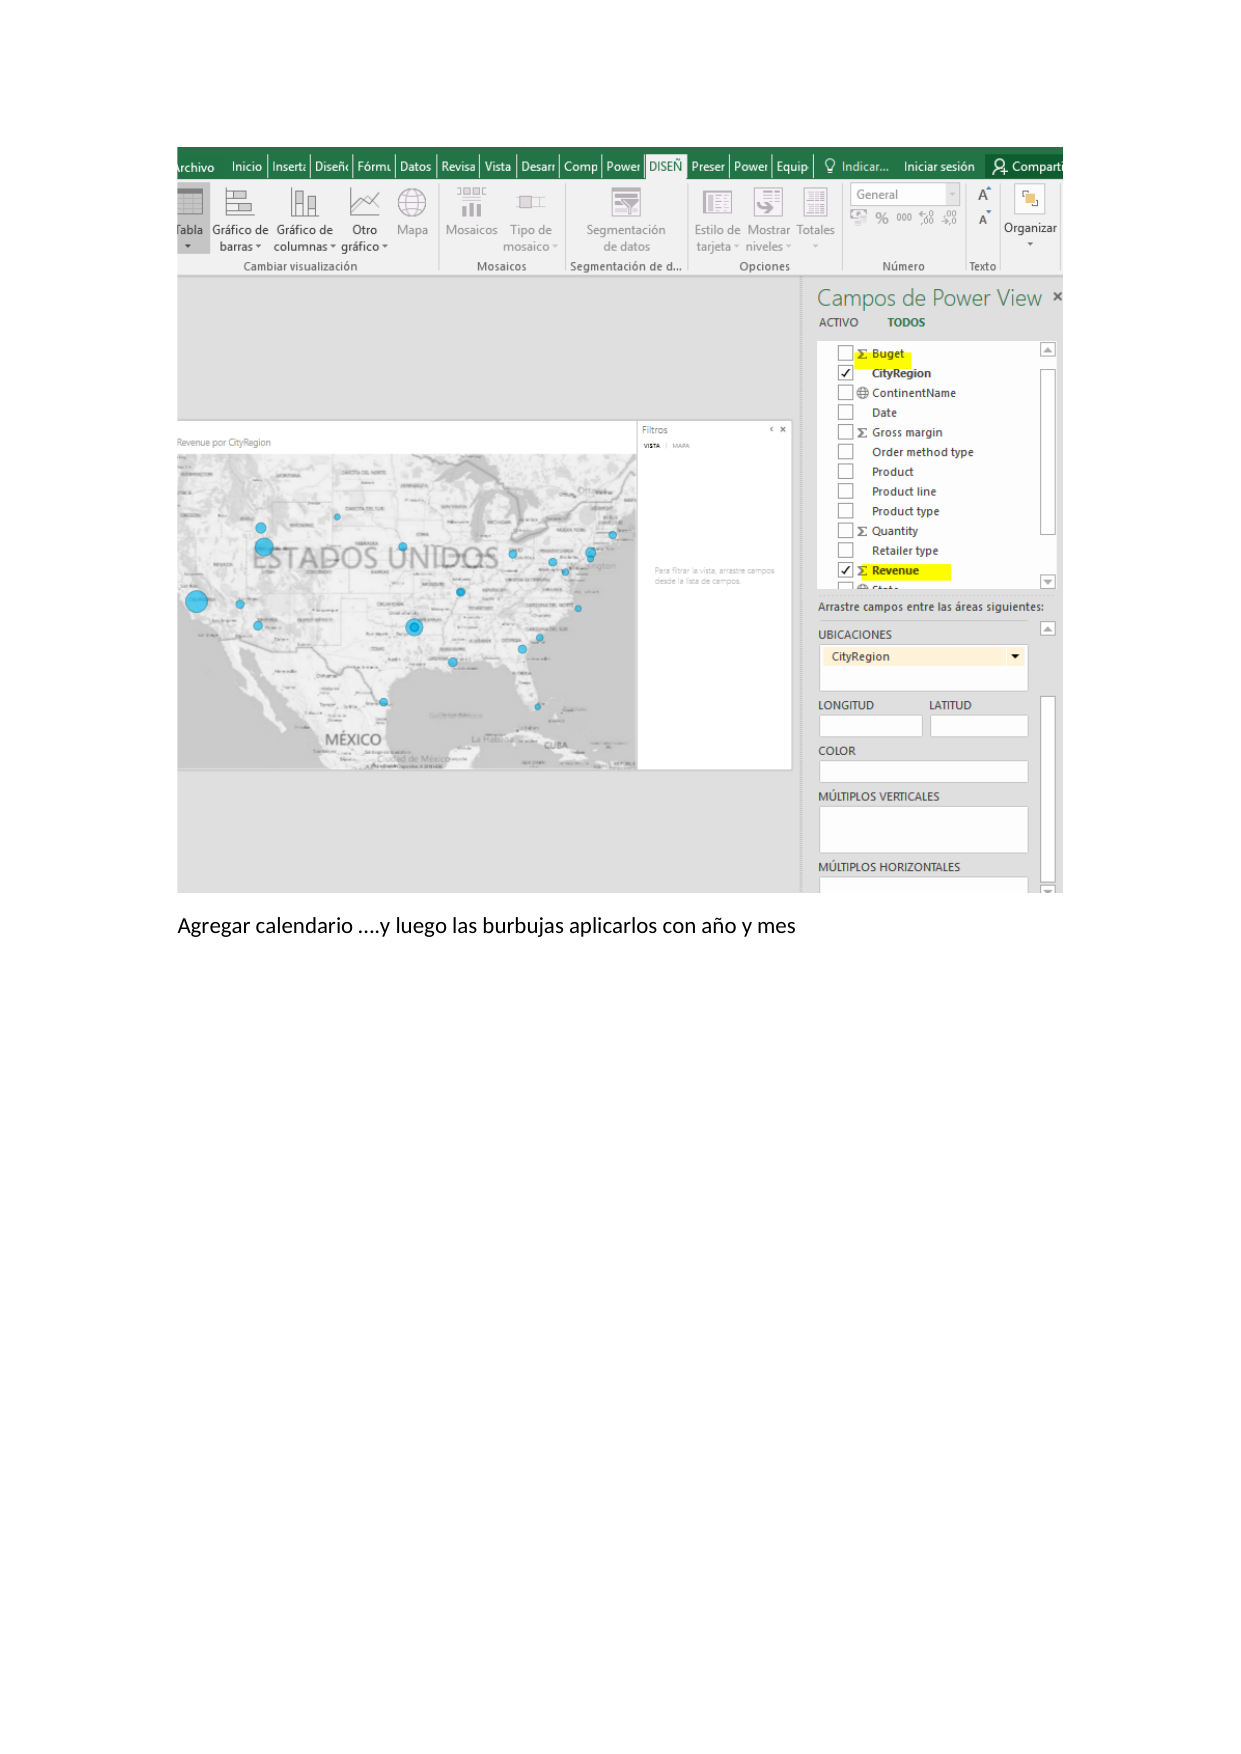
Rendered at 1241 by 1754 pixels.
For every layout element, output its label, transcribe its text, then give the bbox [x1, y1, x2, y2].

picture [177, 147, 1063, 893]
text Agregar calendario ….y luego las burbujas aplicarlos con año y mes [177, 911, 1063, 939]
